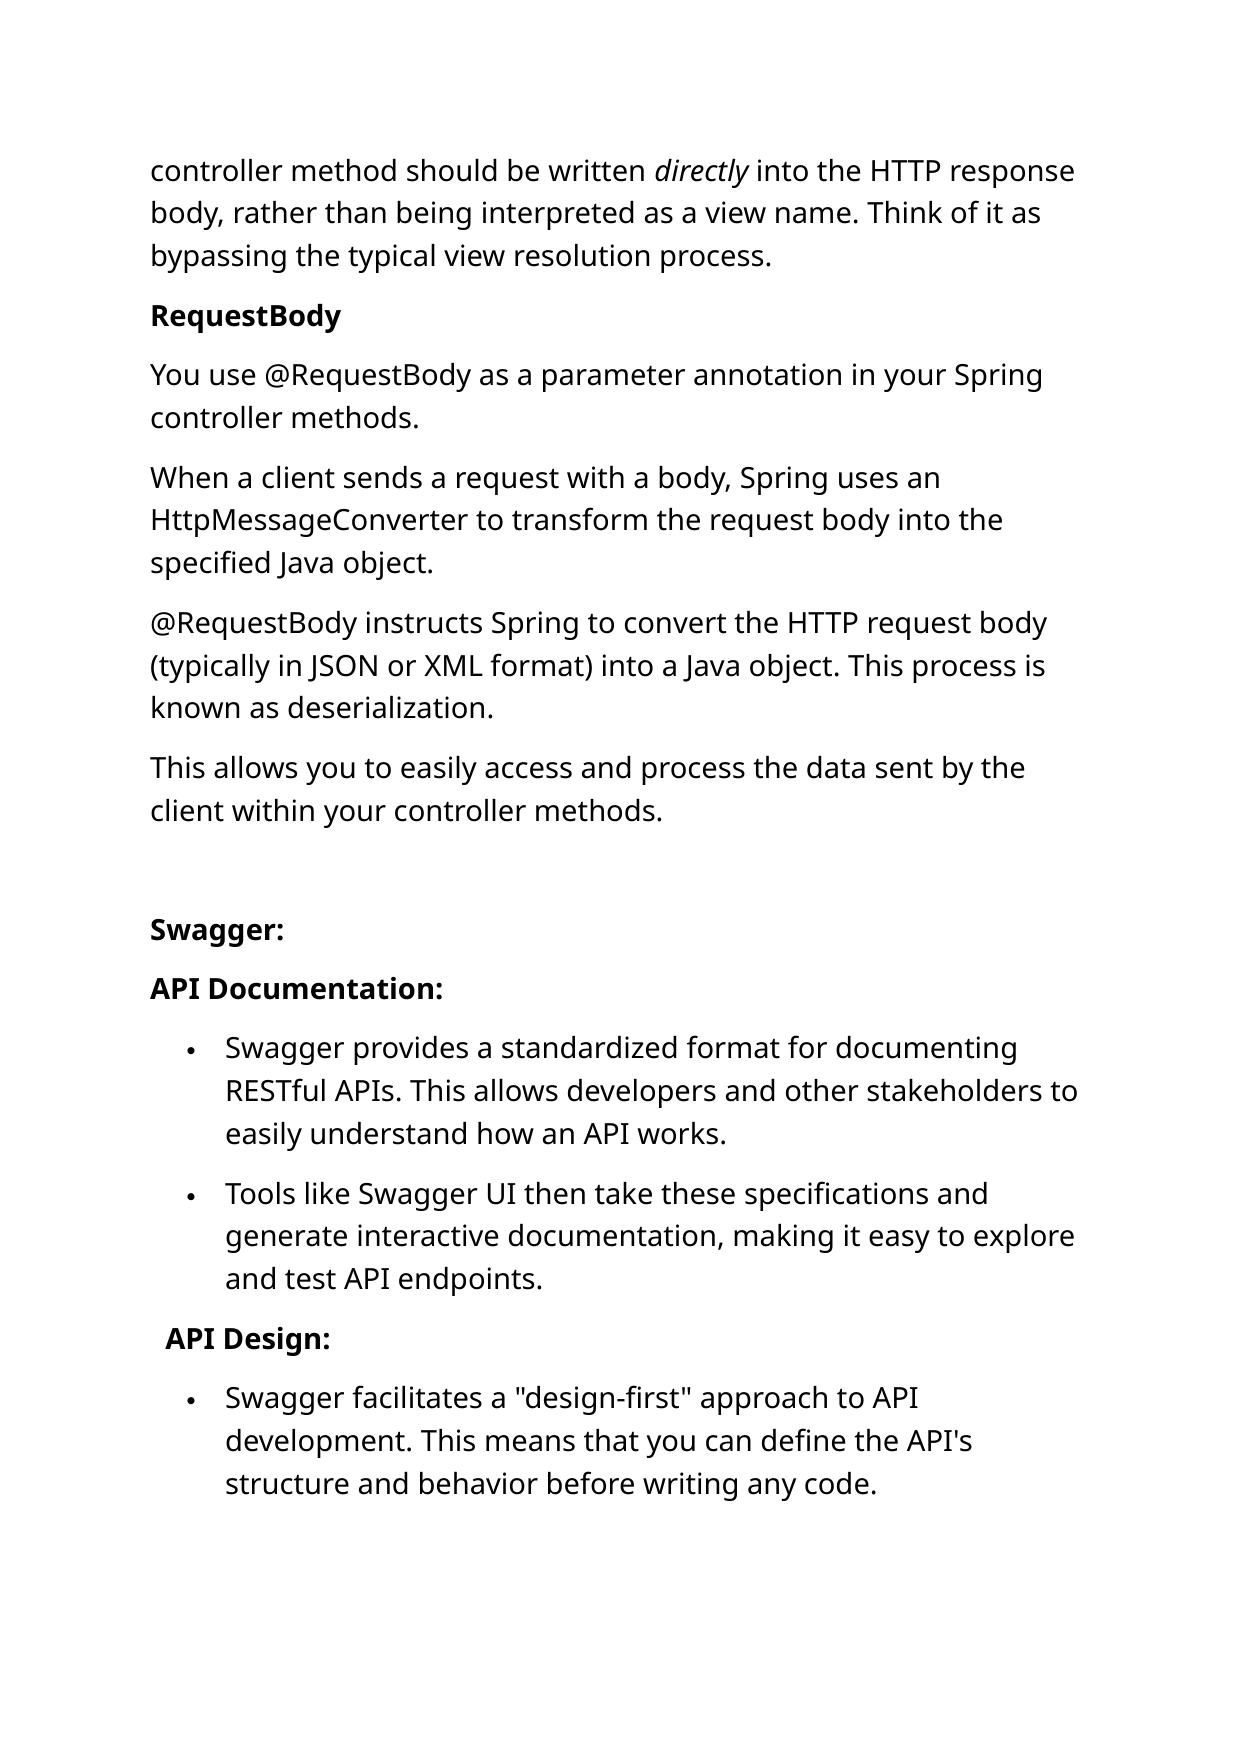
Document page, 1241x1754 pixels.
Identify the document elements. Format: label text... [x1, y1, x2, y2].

text API Design: [150, 1318, 1090, 1358]
text This allows you to easily access and process the data sent by the client within your controller methods. [150, 747, 1090, 829]
text Swagger: [150, 909, 1090, 948]
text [150, 150, 1090, 275]
text @RequestBody instructs Spring to convert the HTTP request body (typically in JSON or XML format) into a Java object. This process is known as deserialization. [150, 602, 1090, 727]
list Swagger provides a standardized format for documenting RESTful APIs. This allows developers and other stakeholders to easily understand how an API works. [187, 1028, 1090, 1153]
text When a client sends a request with a body, Spring uses an HttpMessageConverter to transform the request body into the specified Java object. [150, 457, 1090, 582]
text RequestBody [150, 295, 1090, 335]
text You use @RequestBody as a parameter annotation in your Spring controller methods. [150, 354, 1090, 437]
list Swagger facilitates a "design-first" approach to API development. This means that you can define the API's structure and behavior before writing any code. [187, 1377, 1090, 1503]
text API Documentation: [150, 968, 1090, 1008]
list Tools like Swagger UI then take these specifications and generate interactive documentation, making it easy to explore and test API endpoints. [187, 1173, 1090, 1298]
